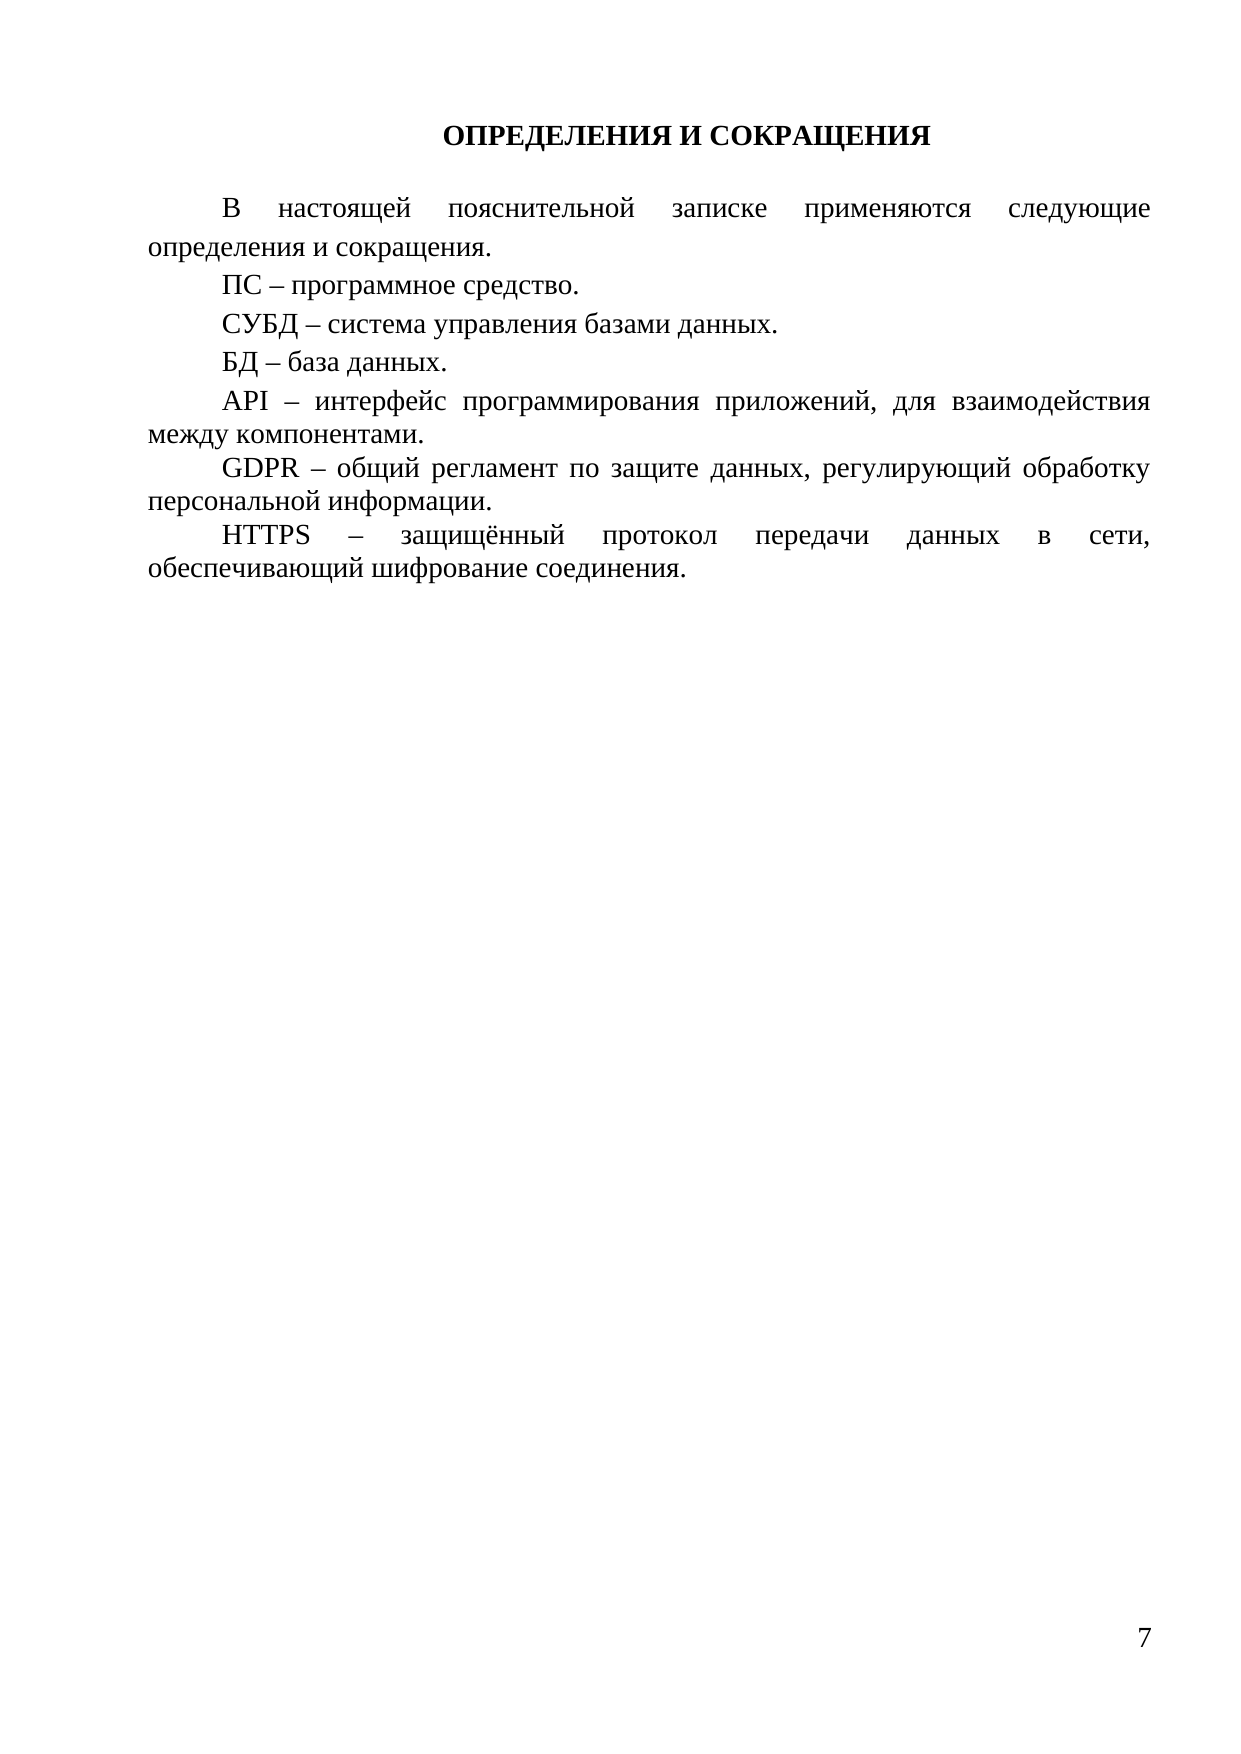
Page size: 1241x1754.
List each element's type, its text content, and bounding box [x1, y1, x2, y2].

text ПС – программное средство. [148, 267, 1152, 301]
text В настоящей пояснительной записке применяются следующие определения и сокращения. [148, 190, 1152, 262]
text БД – база данных. [148, 344, 1152, 378]
text Определения и сокращения [148, 118, 1152, 152]
text API – интерфейс программирования приложений, для взаимодействия между компонентами. [148, 383, 1152, 450]
text HTTPS – защищённый протокол передачи данных в сети, обеспечивающий шифрование соединения. [148, 517, 1152, 584]
text СУБД – система управления базами данных. [148, 306, 1152, 339]
text GDPR – общий регламент по защите данных, регулирующий обработку персональной информации. [148, 450, 1152, 517]
